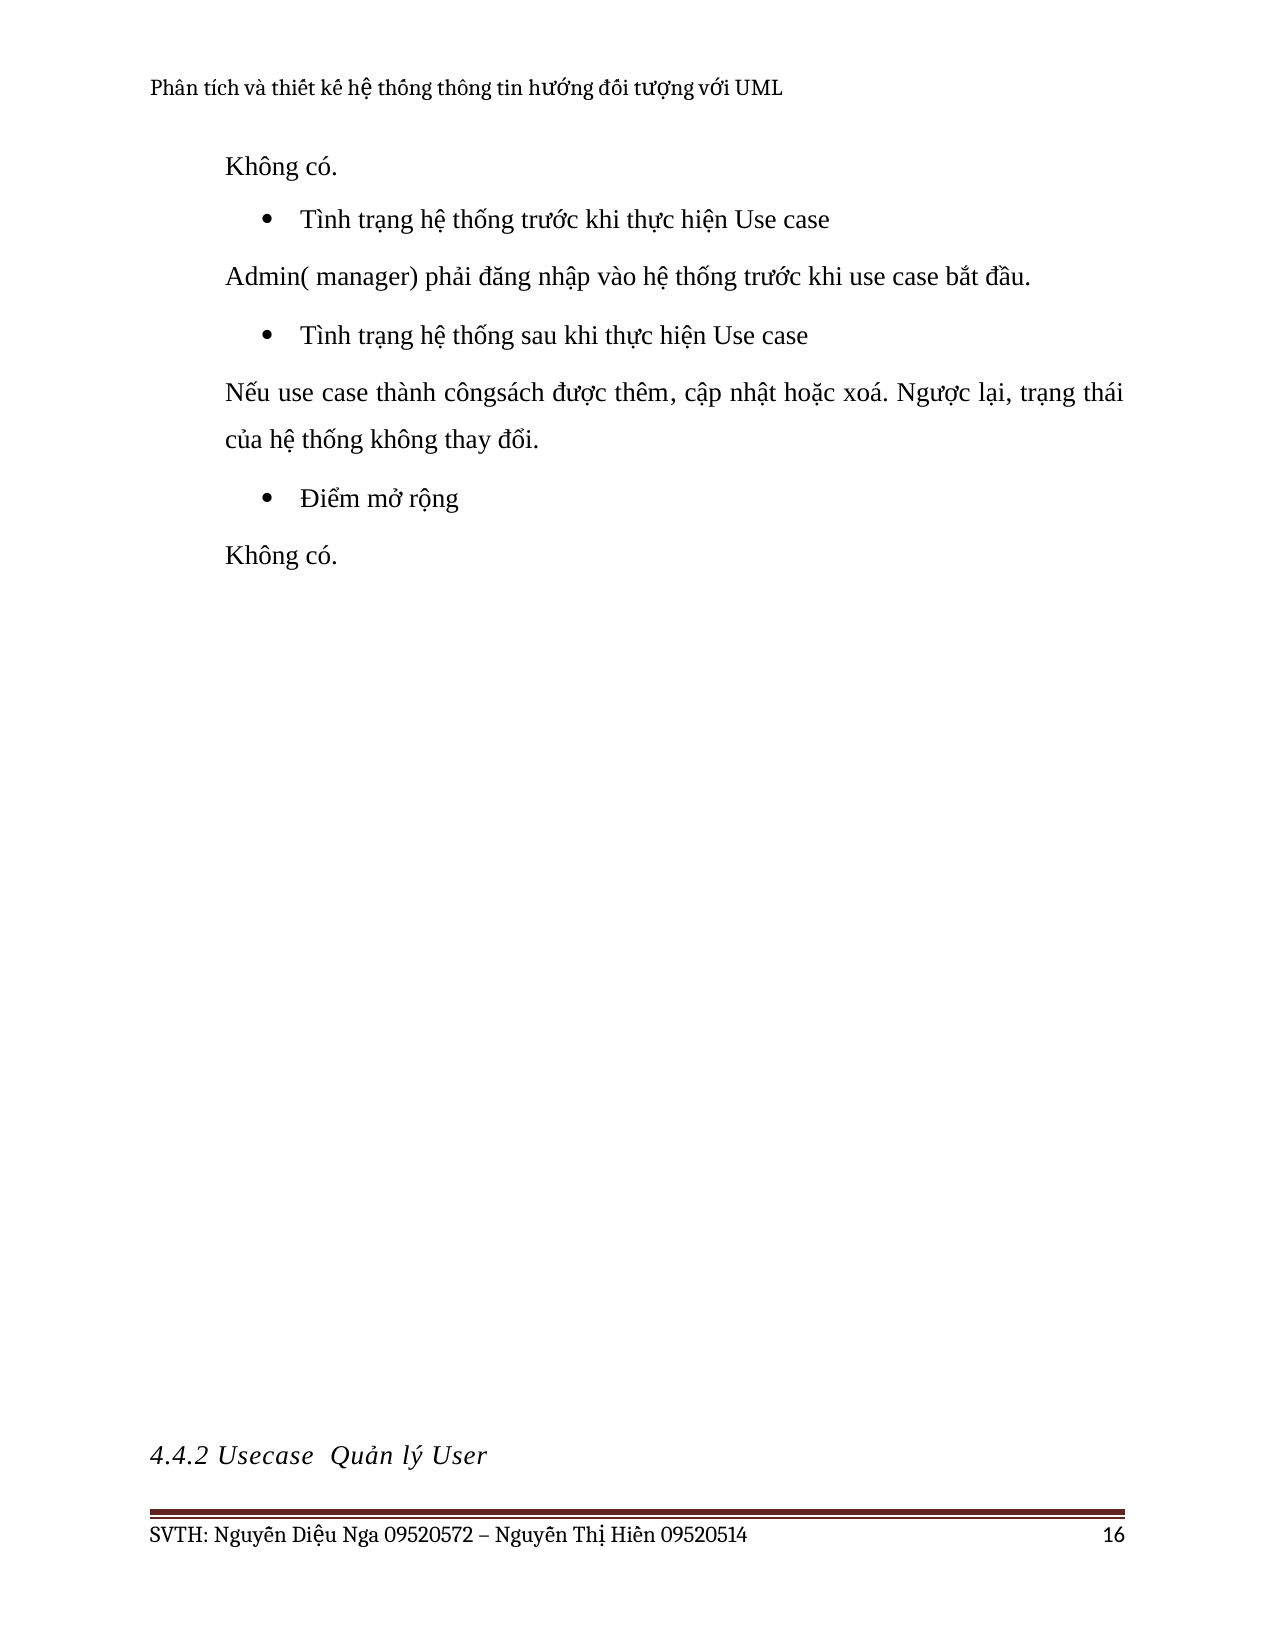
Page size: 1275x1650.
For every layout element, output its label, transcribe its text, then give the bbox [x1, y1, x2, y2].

subtitle 4.4.2 Usecase Quản lý User [150, 1439, 1125, 1470]
text Không có. [225, 539, 1125, 570]
text Nếu use case thành côngsách được thêm, cập nhật hoặc xoá. Ngược lại, trạng thái của hệ thống không thay đổi. [225, 376, 1125, 454]
text Admin( manager) phải đăng nhập vào hệ thống trước khi use case bắt đầu. [225, 260, 1125, 291]
list Điểm mở rộng [262, 482, 1125, 513]
text Không có. [225, 150, 1125, 181]
list Tình trạng hệ thống trước khi thực hiện Use case [262, 203, 1125, 235]
list Tình trạng hệ thống sau khi thực hiện Use case [262, 319, 1125, 351]
